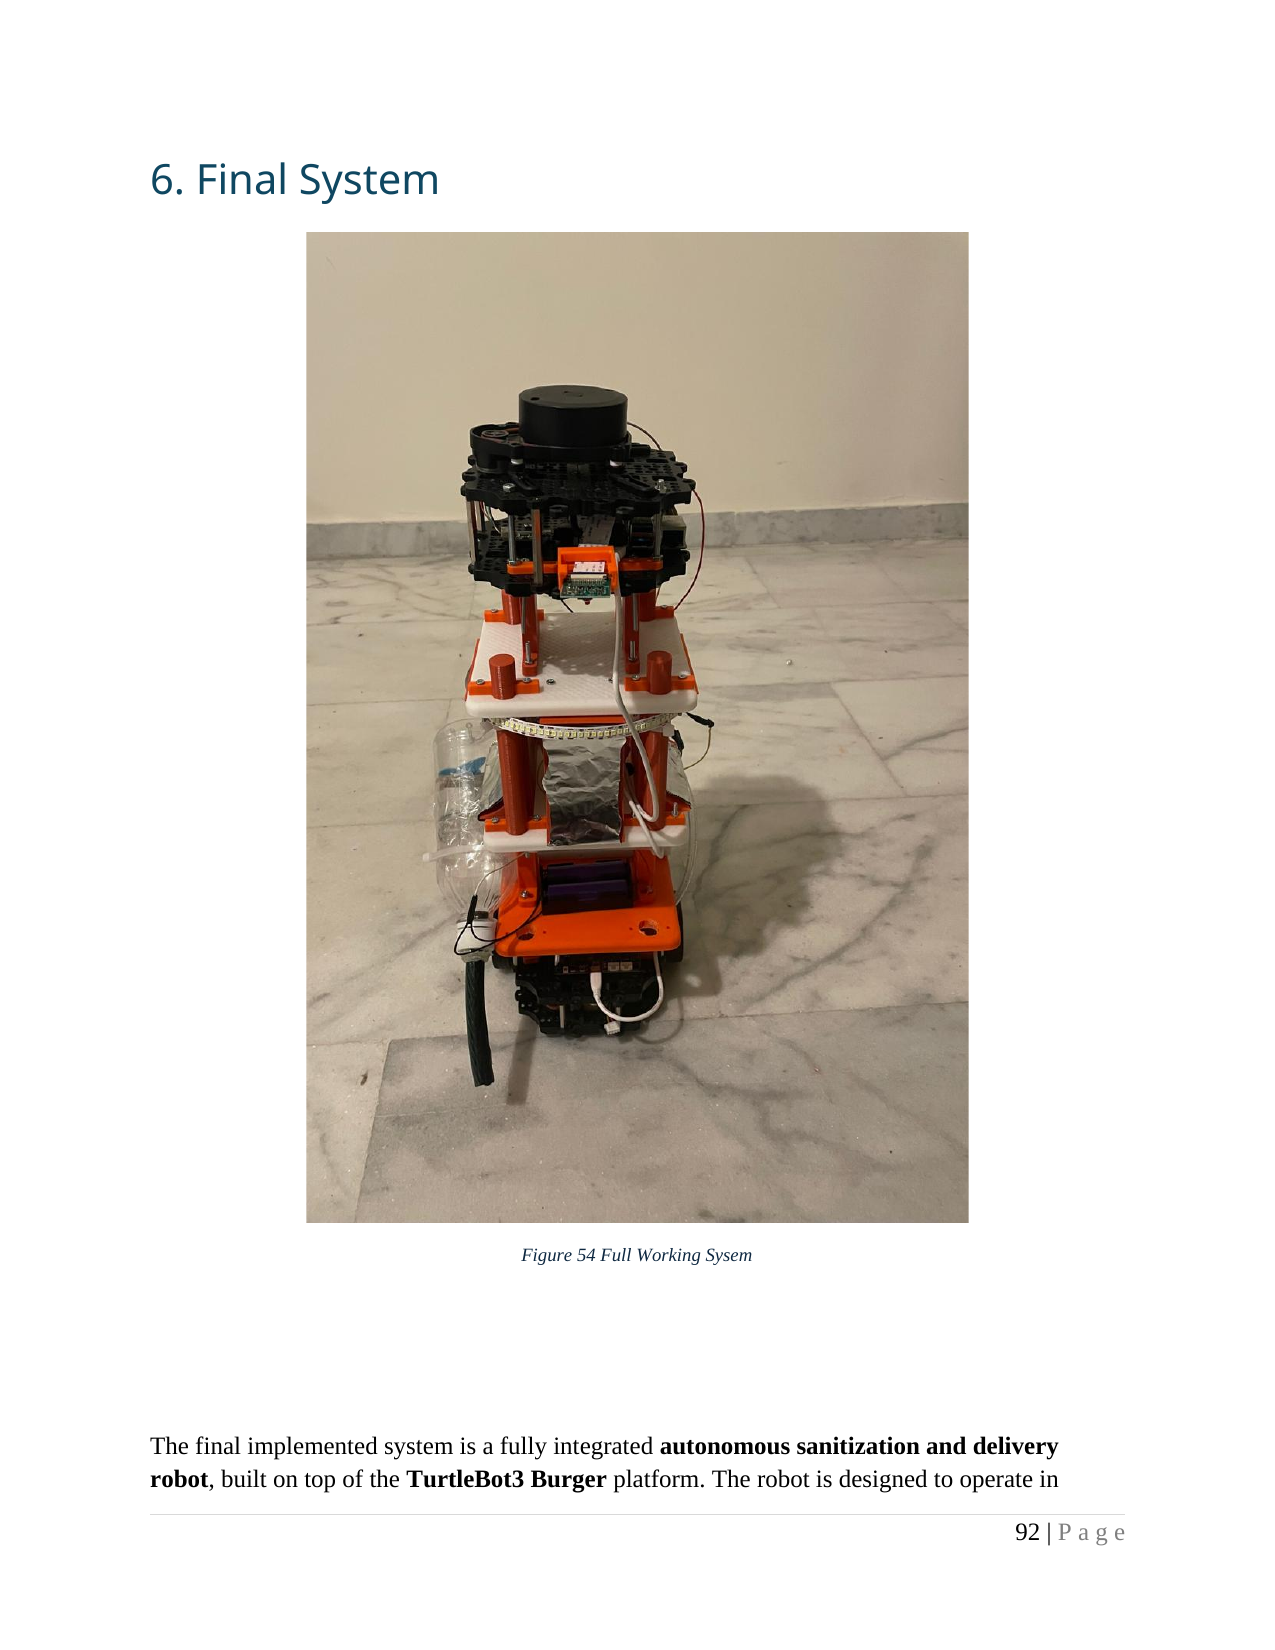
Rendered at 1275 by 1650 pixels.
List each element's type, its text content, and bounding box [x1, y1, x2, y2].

text 6. Final System [150, 150, 1125, 207]
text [150, 1431, 1125, 1493]
picture [306, 232, 969, 1223]
